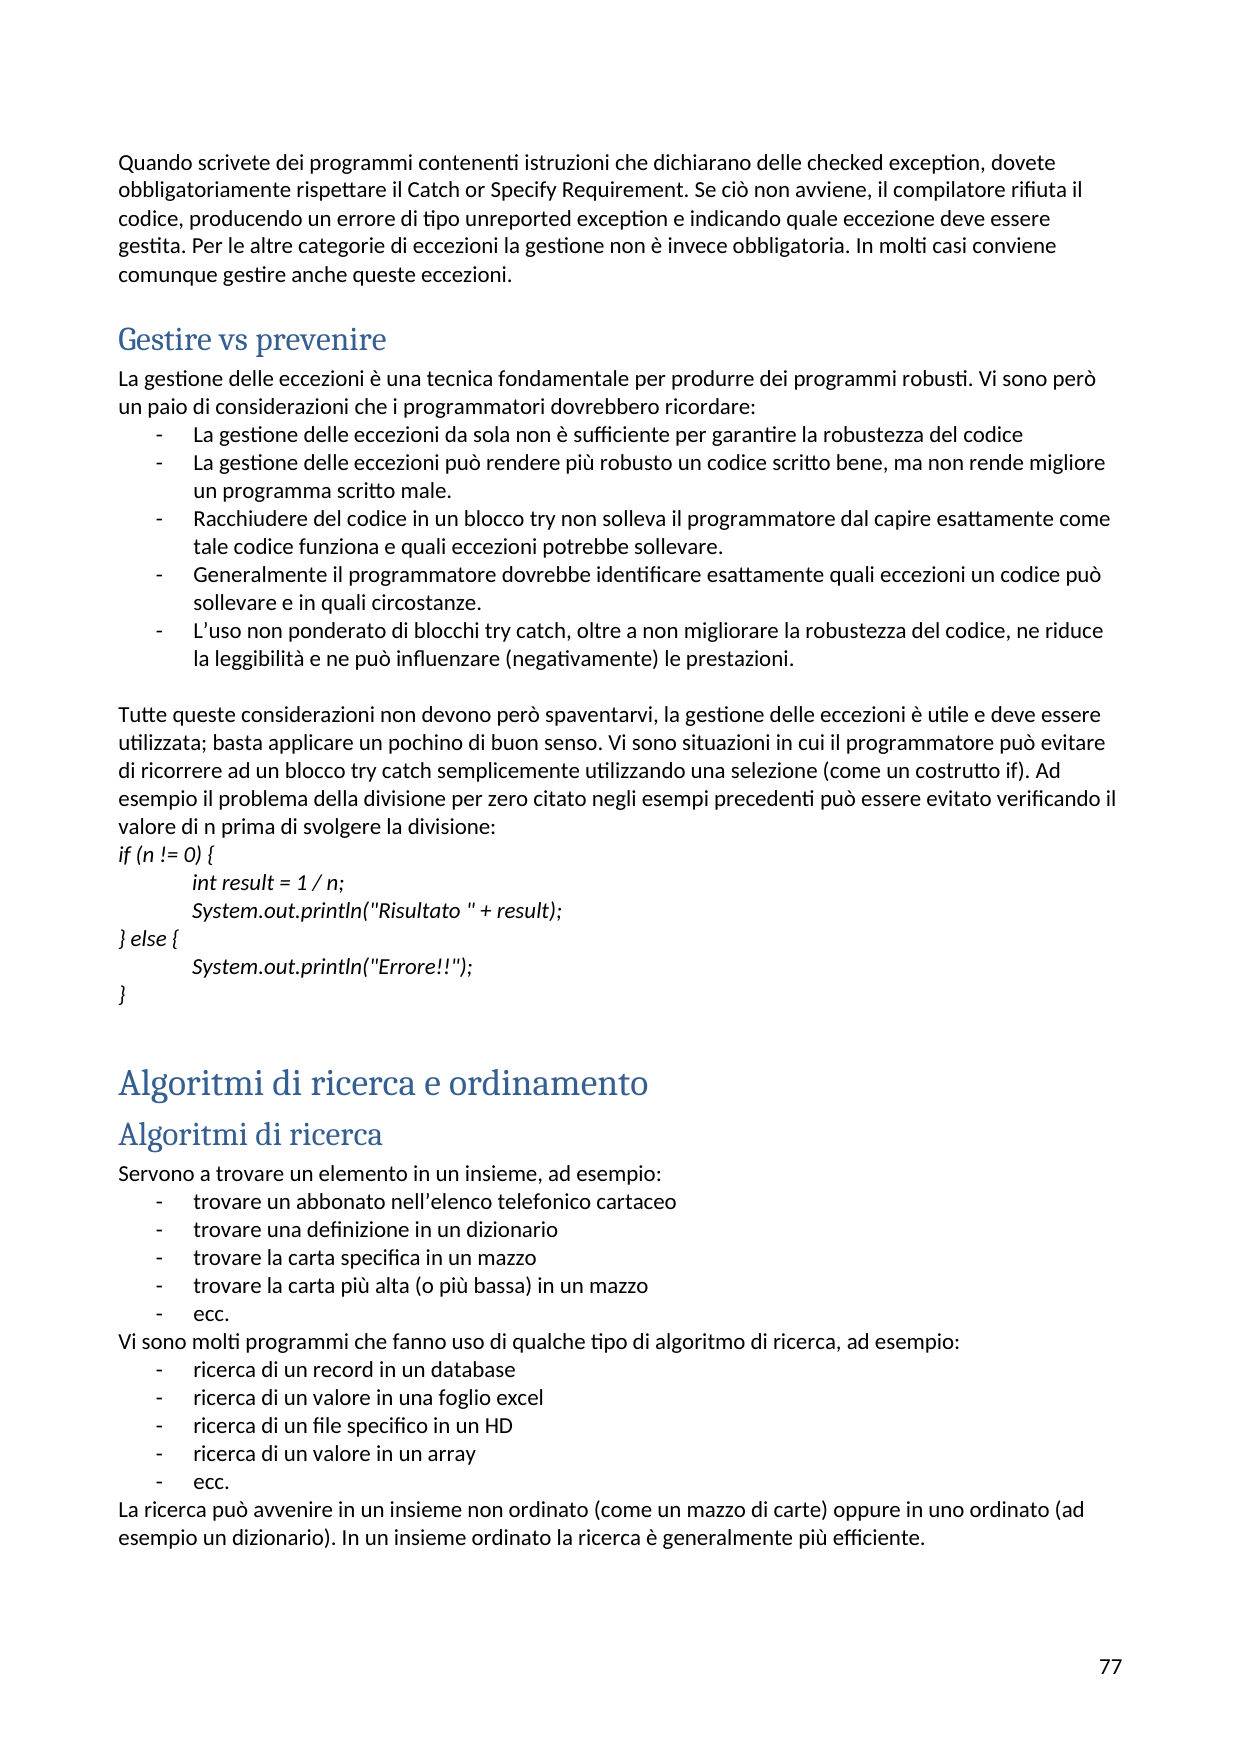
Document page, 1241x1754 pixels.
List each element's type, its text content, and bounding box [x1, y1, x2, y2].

list La gestione delle eccezioni può rendere più robusto un codice scritto bene, ma non rende migliore un programma scritto male. [156, 448, 1122, 504]
list L’uso non ponderato di blocchi try catch, oltre a non migliorare la robustezza del codice, ne riduce la leggibilità e ne può influenzare (negativamente) le prestazioni. [156, 616, 1122, 672]
subtitle Algoritmi di ricerca [118, 1115, 1122, 1153]
list Racchiudere del codice in un blocco try non solleva il programmatore dal capire esattamente come tale codice funziona e quali eccezioni potrebbe sollevare. [156, 504, 1122, 560]
text La ricerca può avvenire in un insieme non ordinato (come un mazzo di carte) oppure in uno ordinato (ad [118, 1496, 1122, 1523]
text } else { [118, 924, 1122, 952]
text if (n != 0) { [118, 840, 1122, 868]
list trovare la carta più alta (o più bassa) in un mazzo [156, 1271, 1122, 1299]
subtitle Algoritmi di ricerca e ordinamento [118, 1061, 1122, 1104]
list ricerca di un file specifico in un HD [156, 1411, 1122, 1439]
subtitle Gestire vs prevenire [118, 320, 1122, 358]
text int result = 1 / n; [118, 868, 1122, 896]
list trovare la carta specifica in un mazzo [156, 1243, 1122, 1271]
text } [118, 980, 1122, 1008]
list La gestione delle eccezioni da sola non è sufficiente per garantire la robustezza del codice [156, 420, 1122, 448]
list ecc. [156, 1299, 1122, 1327]
list ricerca di un valore in una foglio excel [156, 1383, 1122, 1411]
text utilizzata; basta applicare un pochino di buon senso. Vi sono situazioni in cui il programmatore può evitare di ricorrere ad un blocco try catch semplicemente utilizzando una selezione (come un costrutto if). Ad esempio il problema della divisione per zero citato negli esempi precedenti può essere evitato verificando il valore di n prima di svolgere la divisione: [118, 728, 1122, 840]
text System.out.println("Risultato " + result); [118, 896, 1122, 924]
list ecc. [156, 1467, 1122, 1496]
text La gestione delle eccezioni è una tecnica fondamentale per produrre dei programmi robusti. Vi sono però un paio di considerazioni che i programmatori dovrebbero ricordare: [118, 364, 1122, 420]
list trovare un abbonato nell’elenco telefonico cartaceo [156, 1187, 1122, 1215]
list ricerca di un valore in un array [156, 1439, 1122, 1467]
text Vi sono molti programmi che fanno uso di qualche tipo di algoritmo di ricerca, ad esempio: [118, 1327, 1122, 1355]
list Generalmente il programmatore dovrebbe identificare esattamente quali eccezioni un codice può sollevare e in quali circostanze. [156, 560, 1122, 616]
text System.out.println("Errore!!"); [118, 952, 1122, 980]
text Tutte queste considerazioni non devono però spaventarvi, la gestione delle eccezioni è utile e deve essere [118, 700, 1122, 728]
text Quando scrivete dei programmi contenenti istruzioni che dichiarano delle checked exception, dovete obbligatoriamente rispettare il Catch or Specify Requirement. Se ciò non avviene, il compilatore rifiuta il codice, producendo un errore di tipo unreported exception e indicando quale eccezione deve essere gestita. Per le altre categorie di eccezioni la gestione non è invece obbligatoria. In molti casi conviene comunque gestire anche queste eccezioni. [118, 148, 1122, 288]
text esempio un dizionario). In un insieme ordinato la ricerca è generalmente più efficiente. [118, 1523, 1122, 1552]
list ricerca di un record in un database [156, 1355, 1122, 1383]
list trovare una definizione in un dizionario [156, 1215, 1122, 1243]
text Servono a trovare un elemento in un insieme, ad esempio: [118, 1159, 1122, 1187]
